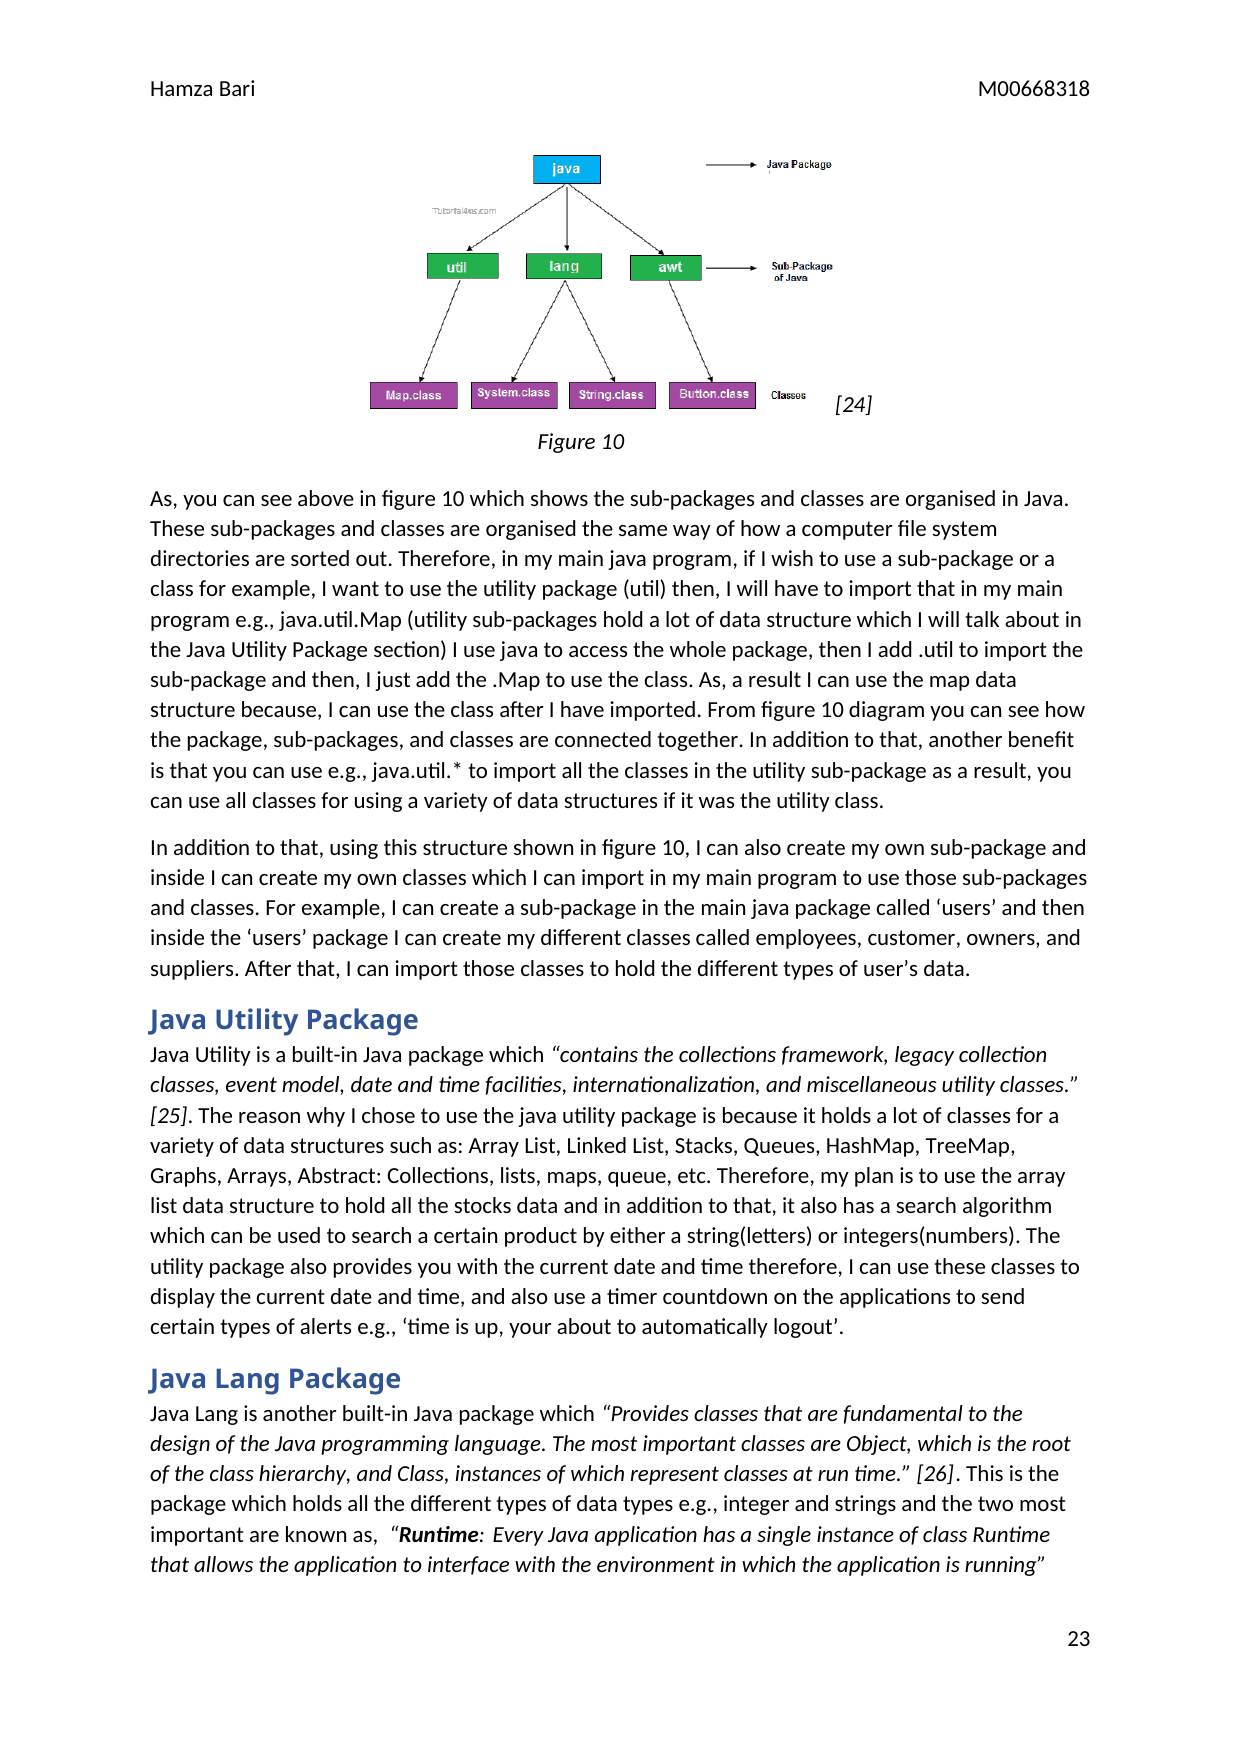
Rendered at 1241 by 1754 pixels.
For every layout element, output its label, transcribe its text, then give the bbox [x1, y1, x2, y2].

picture [365, 150, 835, 413]
text In addition to that, using this structure shown in figure 10, I can also create my own sub-package and inside I can create my own classes which I can import in my main program to use those sub-packages and classes. For example, I can create a sub-package in the main java package called ‘users’ and then inside the ‘users’ package I can create my different classes called employees, customer, owners, and suppliers. After that, I can import those classes to hold the different types of user’s data. [150, 833, 1090, 982]
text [150, 1399, 1090, 1578]
subtitle Java Utility Package [150, 1001, 1090, 1037]
subtitle Java Lang Package [150, 1359, 1090, 1396]
text Java Utility is a built-in Java package which “contains the collections framework, legacy collection classes, event model, date and time facilities, internationalization, and miscellaneous utility classes.” [25]. The reason why I chose to use the java utility package is because it holds a lot of classes for a variety of data structures such as: Array List, Linked List, Stacks, Queues, HashMap, TreeMap, Graphs, Arrays, Abstract: Collections, lists, maps, queue, etc. Therefore, my plan is to use the array list data structure to hold all the stocks data and in addition to that, it also has a search algorithm which can be used to search a certain product by either a string(letters) or integers(numbers). The utility package also provides you with the current date and time therefore, I can use these classes to display the current date and time, and also use a timer countdown on the applications to send certain types of alerts e.g., ‘time is up, your about to automatically logout’. [150, 1040, 1090, 1340]
text As, you can see above in figure 10 which shows the sub-packages and classes are organised in Java. These sub-packages and classes are organised the same way of how a computer file system directories are sorted out. Therefore, in my main java program, if I wish to use a sub-package or a class for example, I want to use the utility package (util) then, I will have to import that in my main program e.g., java.util.Map (utility sub-packages hold a lot of data structure which I will talk about in the Java Utility Package section) I use java to access the whole package, then I add .util to import the sub-package and then, I just add the .Map to use the class. As, a result I can use the map data structure because, I can use the class after I have imported. From figure 10 diagram you can see how the package, sub-packages, and classes are connected together. In addition to that, another benefit is that you can use e.g., java.util.* to import all the classes in the utility sub-package as a result, you can use all classes for using a variety of data structures if it was the utility class. [150, 484, 1090, 814]
